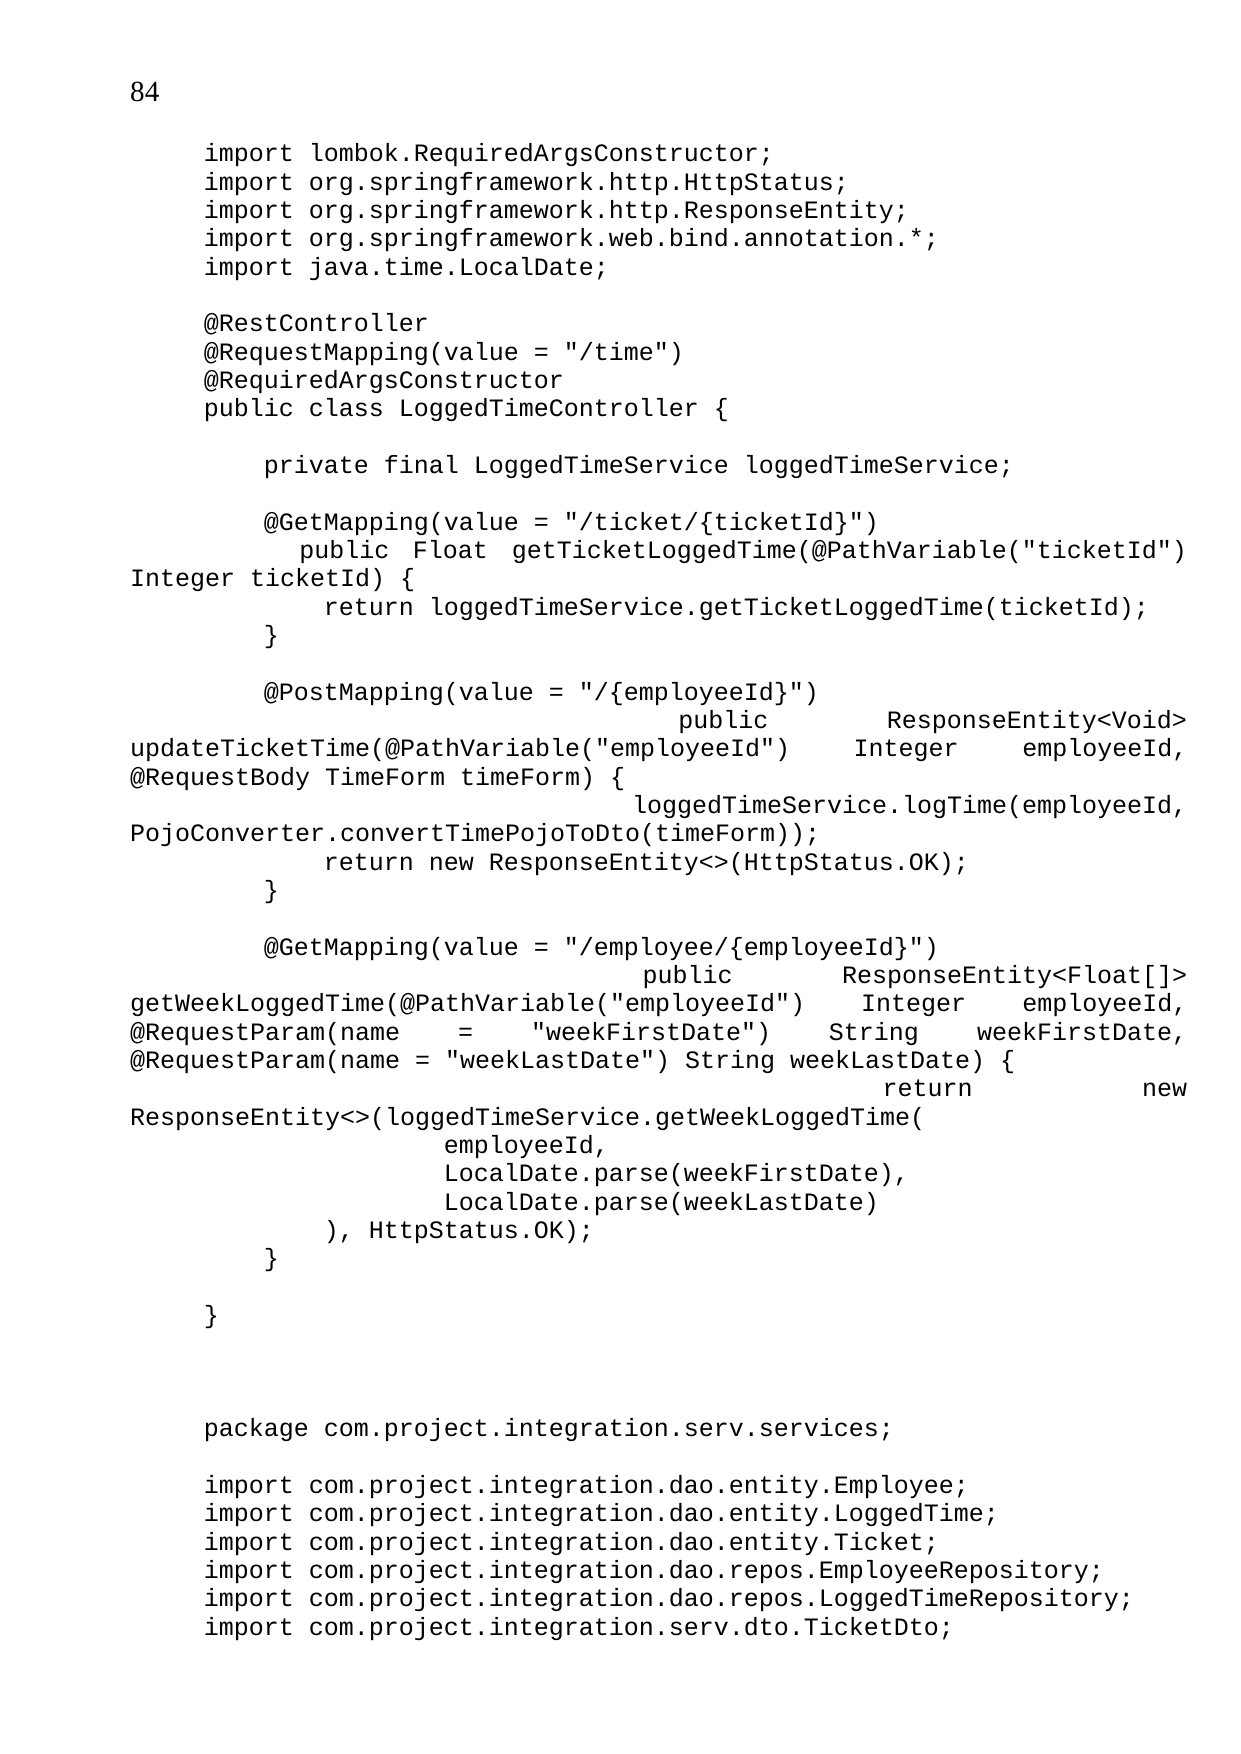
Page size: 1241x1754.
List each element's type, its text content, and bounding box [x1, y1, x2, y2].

text @RequiredArgsConstructor [130, 368, 1187, 396]
text @PostMapping(value = "/{employeeId}") [130, 679, 1187, 708]
text import com.project.integration.dao.entity.LoggedTime; [130, 1501, 1187, 1529]
text import com.project.integration.dao.repos.LoggedTimeRepository; [130, 1586, 1187, 1614]
text import com.project.integration.dao.entity.Ticket; [130, 1529, 1187, 1558]
text @RestController [130, 311, 1187, 339]
text import org.springframework.http.HttpStatus; [130, 169, 1187, 198]
text LocalDate.parse(weekLastDate) [130, 1189, 1187, 1218]
text import org.springframework.web.bind.annotation.*; [130, 226, 1187, 254]
text @RequestMapping(value = "/time") [130, 339, 1187, 368]
text return new ResponseEntity<>(HttpStatus.OK); [130, 849, 1187, 878]
text import com.project.integration.serv.dto.TicketDto; [130, 1614, 1187, 1643]
text } [130, 623, 1187, 651]
text } [130, 1303, 1187, 1331]
text LocalDate.parse(weekFirstDate), [130, 1161, 1187, 1189]
text @GetMapping(value = "/ticket/{ticketId}") [130, 509, 1187, 538]
text import com.project.integration.dao.repos.EmployeeRepository; [130, 1558, 1187, 1586]
text public ResponseEntity<Float[]> getWeekLoggedTime(@PathVariable("employeeId") Integer employeeId, @RequestParam(name = "weekFirstDate") String weekFirstDate, @RequestParam(name = "weekLastDate") String weekLastDate) { [130, 963, 1187, 1076]
text public Float getTicketLoggedTime(@PathVariable("ticketId") Integer ticketId) { [130, 538, 1187, 594]
text public class LoggedTimeController { [130, 396, 1187, 424]
text import java.time.LocalDate; [130, 254, 1187, 283]
text return loggedTimeService.getTicketLoggedTime(ticketId); [130, 594, 1187, 623]
text @GetMapping(value = "/employee/{employeeId}") [130, 934, 1187, 963]
text employeeId, [130, 1133, 1187, 1161]
text import org.springframework.http.ResponseEntity; [130, 198, 1187, 226]
text ), HttpStatus.OK); [130, 1218, 1187, 1246]
text package com.project.integration.serv.services; [130, 1416, 1187, 1444]
text } [130, 1246, 1187, 1274]
text private final LoggedTimeService loggedTimeService; [130, 453, 1187, 481]
text import lombok.RequiredArgsConstructor; [130, 141, 1187, 169]
text loggedTimeService.logTime(employeeId, PojoConverter.convertTimePojoToDto(timeForm)); [130, 793, 1187, 849]
text } [130, 878, 1187, 906]
text return new ResponseEntity<>(loggedTimeService.getWeekLoggedTime( [130, 1076, 1187, 1133]
text import com.project.integration.dao.entity.Employee; [130, 1473, 1187, 1501]
text public ResponseEntity<Void> updateTicketTime(@PathVariable("employeeId") Integer employeeId, @RequestBody TimeForm timeForm) { [130, 708, 1187, 793]
